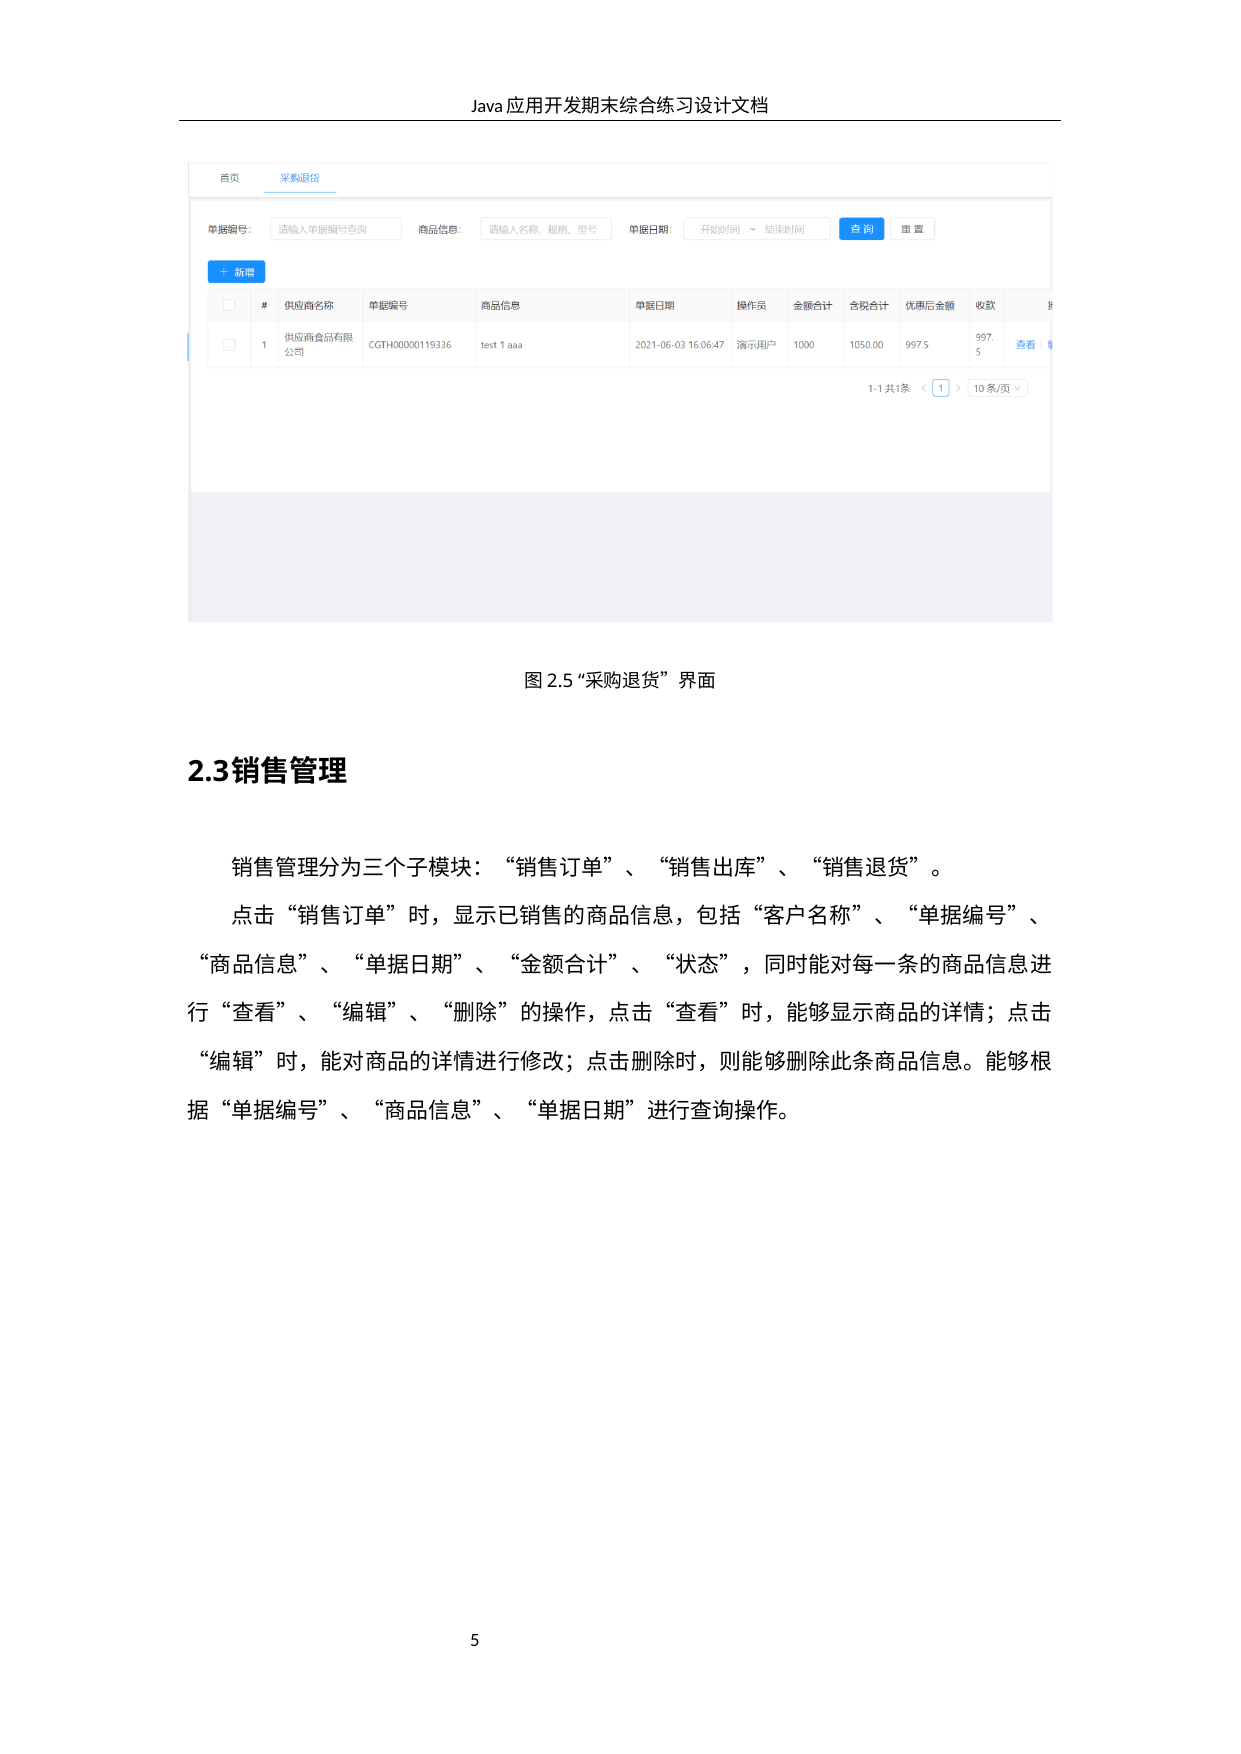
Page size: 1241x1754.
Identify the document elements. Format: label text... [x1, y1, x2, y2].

text 点击“销售订单”时，显示已销售的商品信息，包括“客户名称”、“单据编号”、“商品信息”、“单据日期”、“金额合计”、“状态”，同时能对每一条的商品信息进行“查看”、“编辑”、“删除”的操作，点击“查看”时，能够显示商品的详情；点击“编辑”时，能对商品的详情进行修改；点击删除时，则能够删除此条商品信息。能够根据“单据编号”、“商品信息”、“单据日期”进行查询操作。 [187, 897, 1053, 1125]
subtitle 销售管理 [187, 736, 1053, 801]
text 销售管理分为三个子模块：“销售订单”、“销售出库”、“销售退货”。 [187, 849, 1053, 882]
text 图2.5 “采购退货”界面 [187, 663, 1053, 695]
picture [187, 162, 1053, 622]
